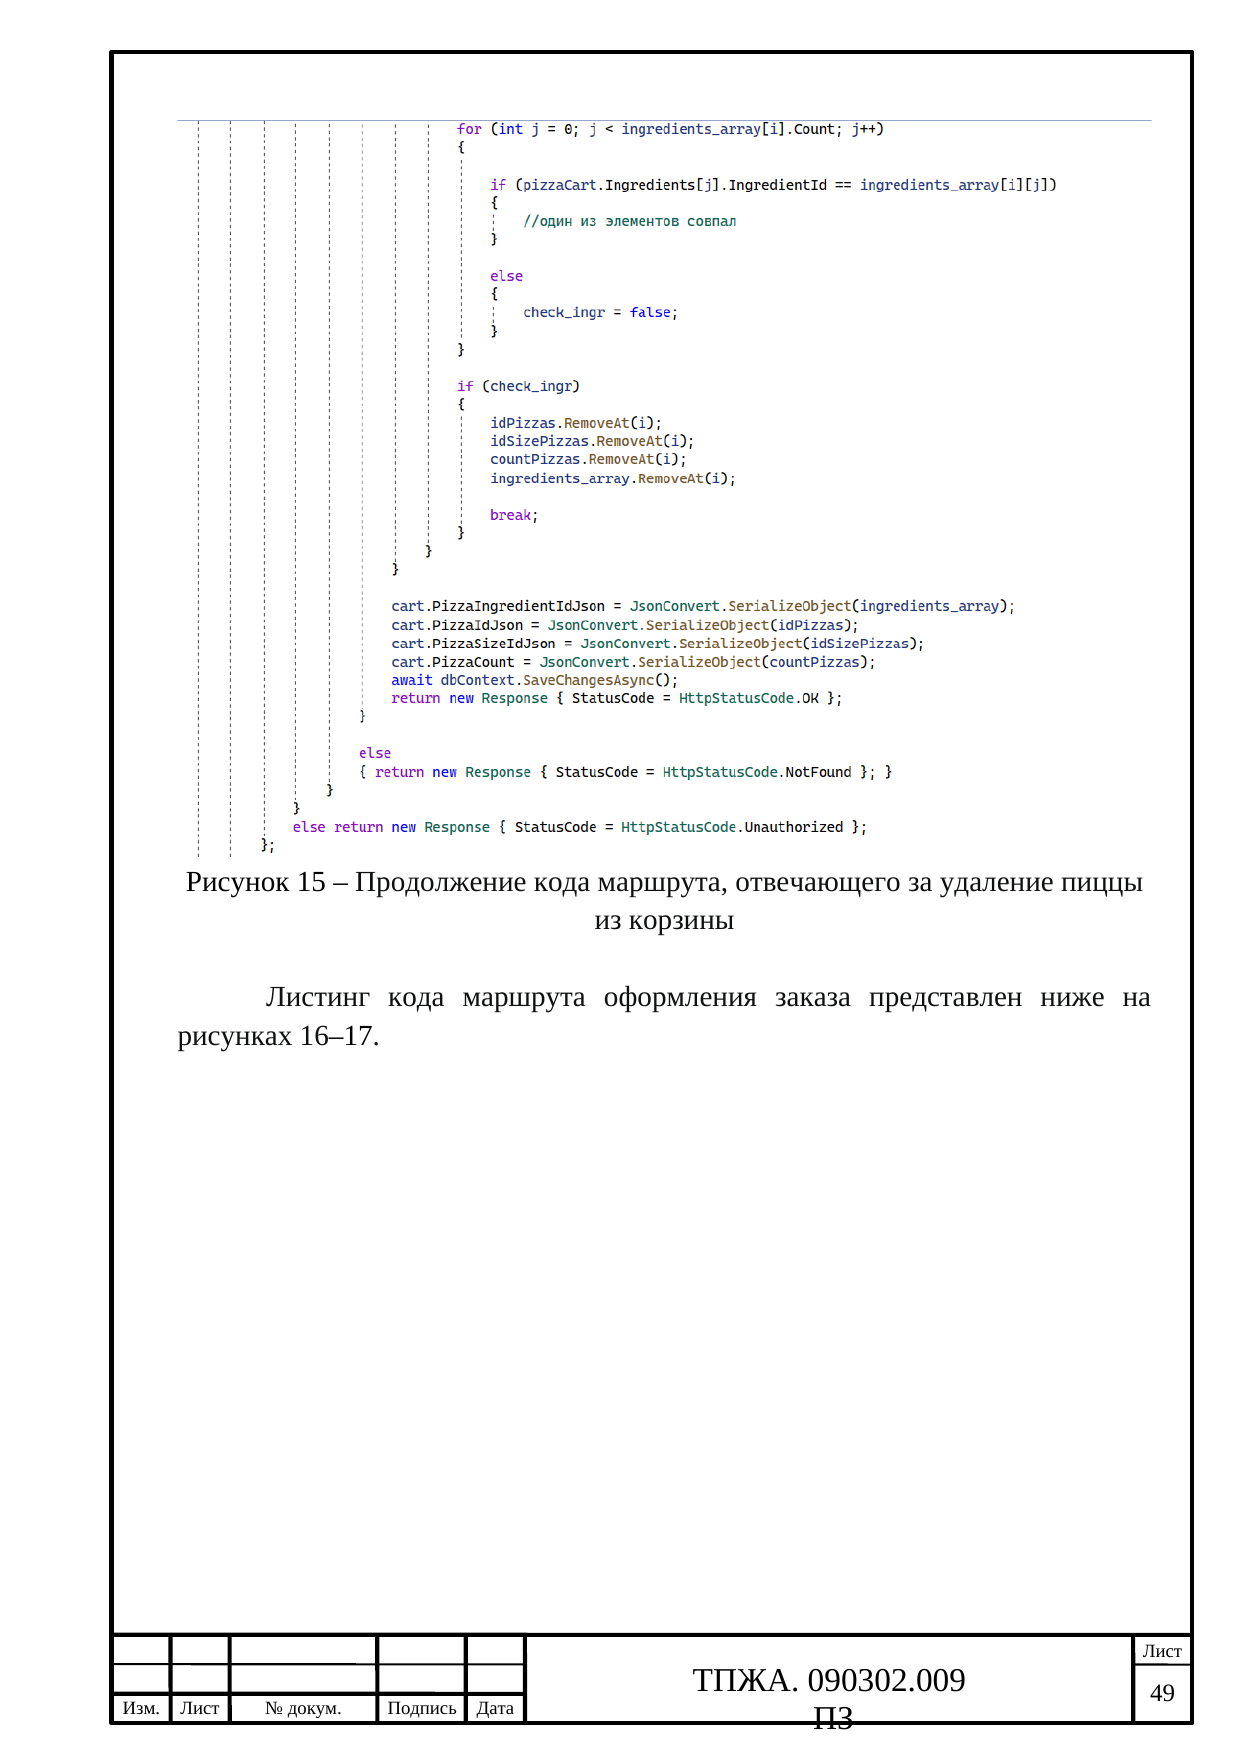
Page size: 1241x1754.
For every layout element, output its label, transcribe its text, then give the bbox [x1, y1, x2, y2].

picture [177, 120, 1152, 859]
text Листинг кода маршрута оформления заказа представлен ниже на рисунках 16–17. [177, 979, 1152, 1051]
text Рисунок 15 – Продолжение кода маршрута, отвечающего за удаление пиццы из корзины [177, 864, 1152, 936]
